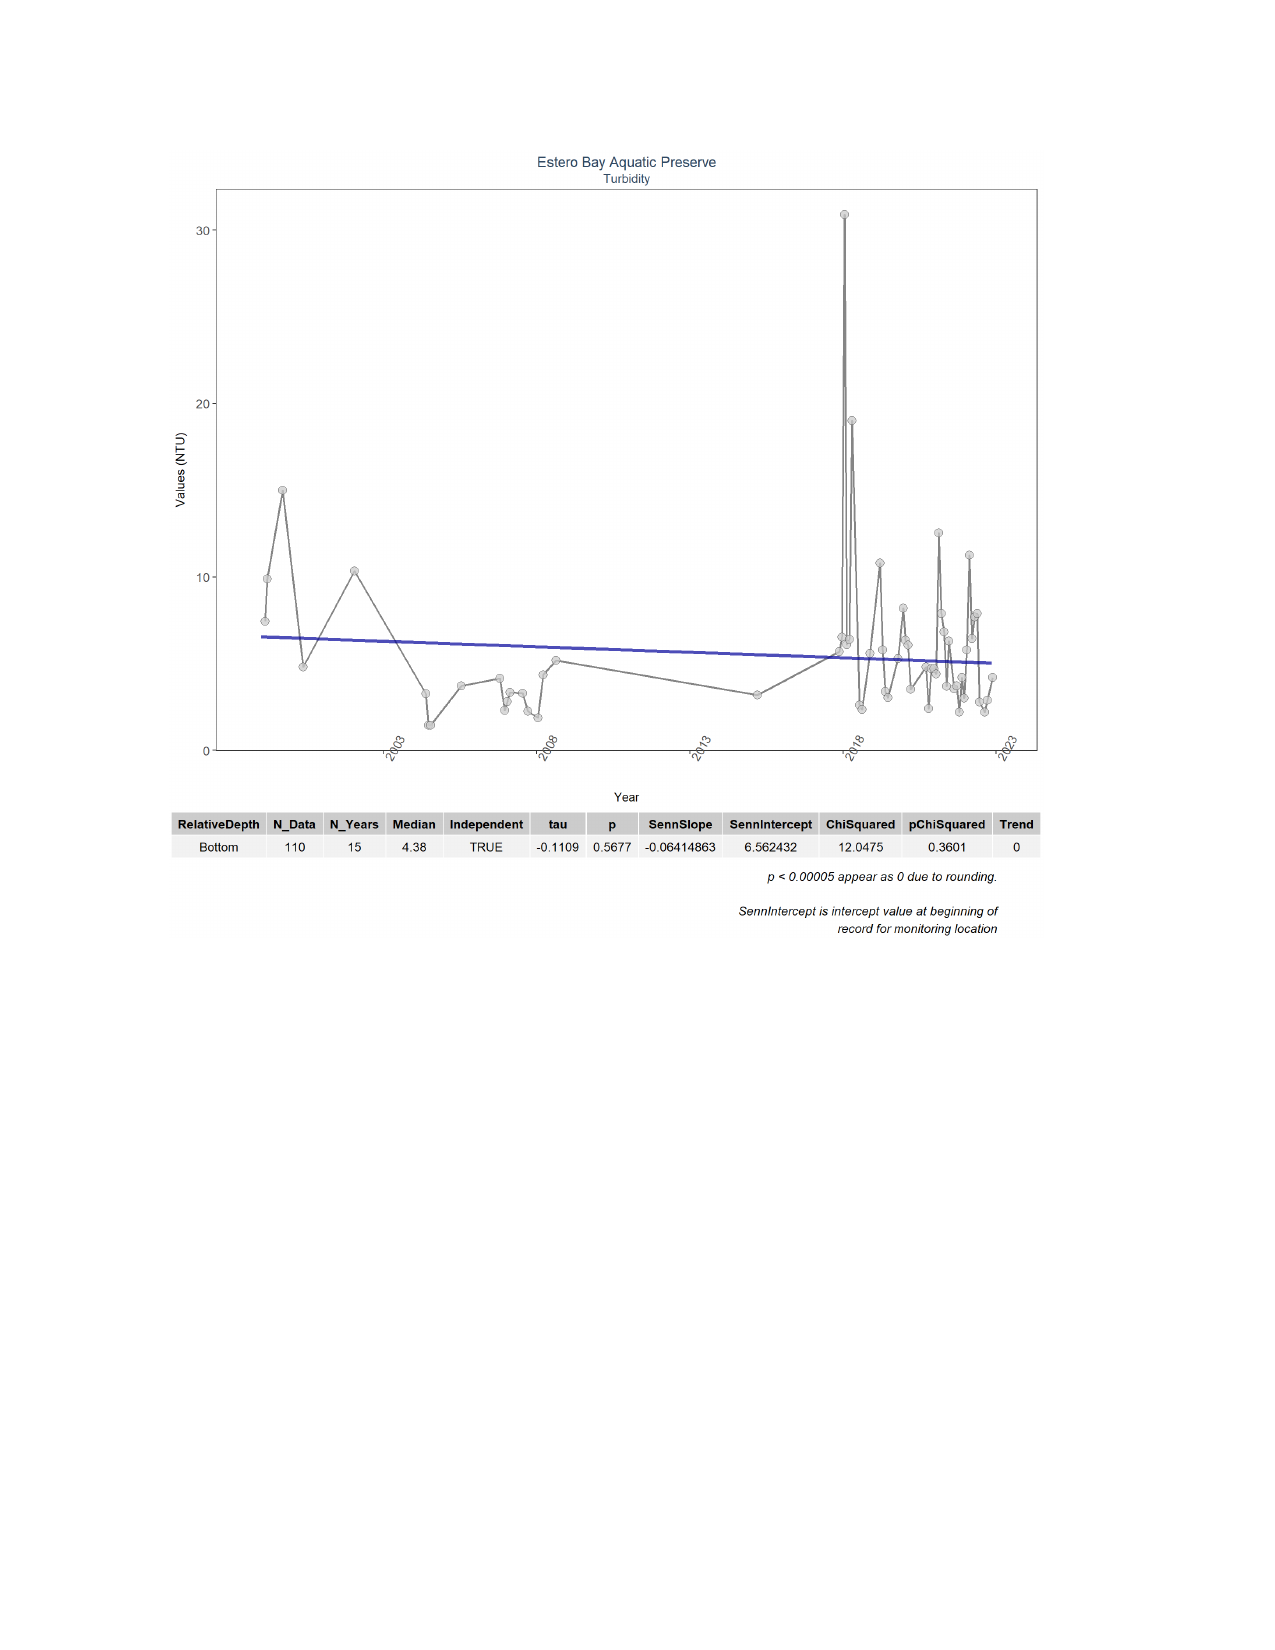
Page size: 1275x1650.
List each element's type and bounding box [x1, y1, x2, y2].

picture [168, 150, 1044, 938]
